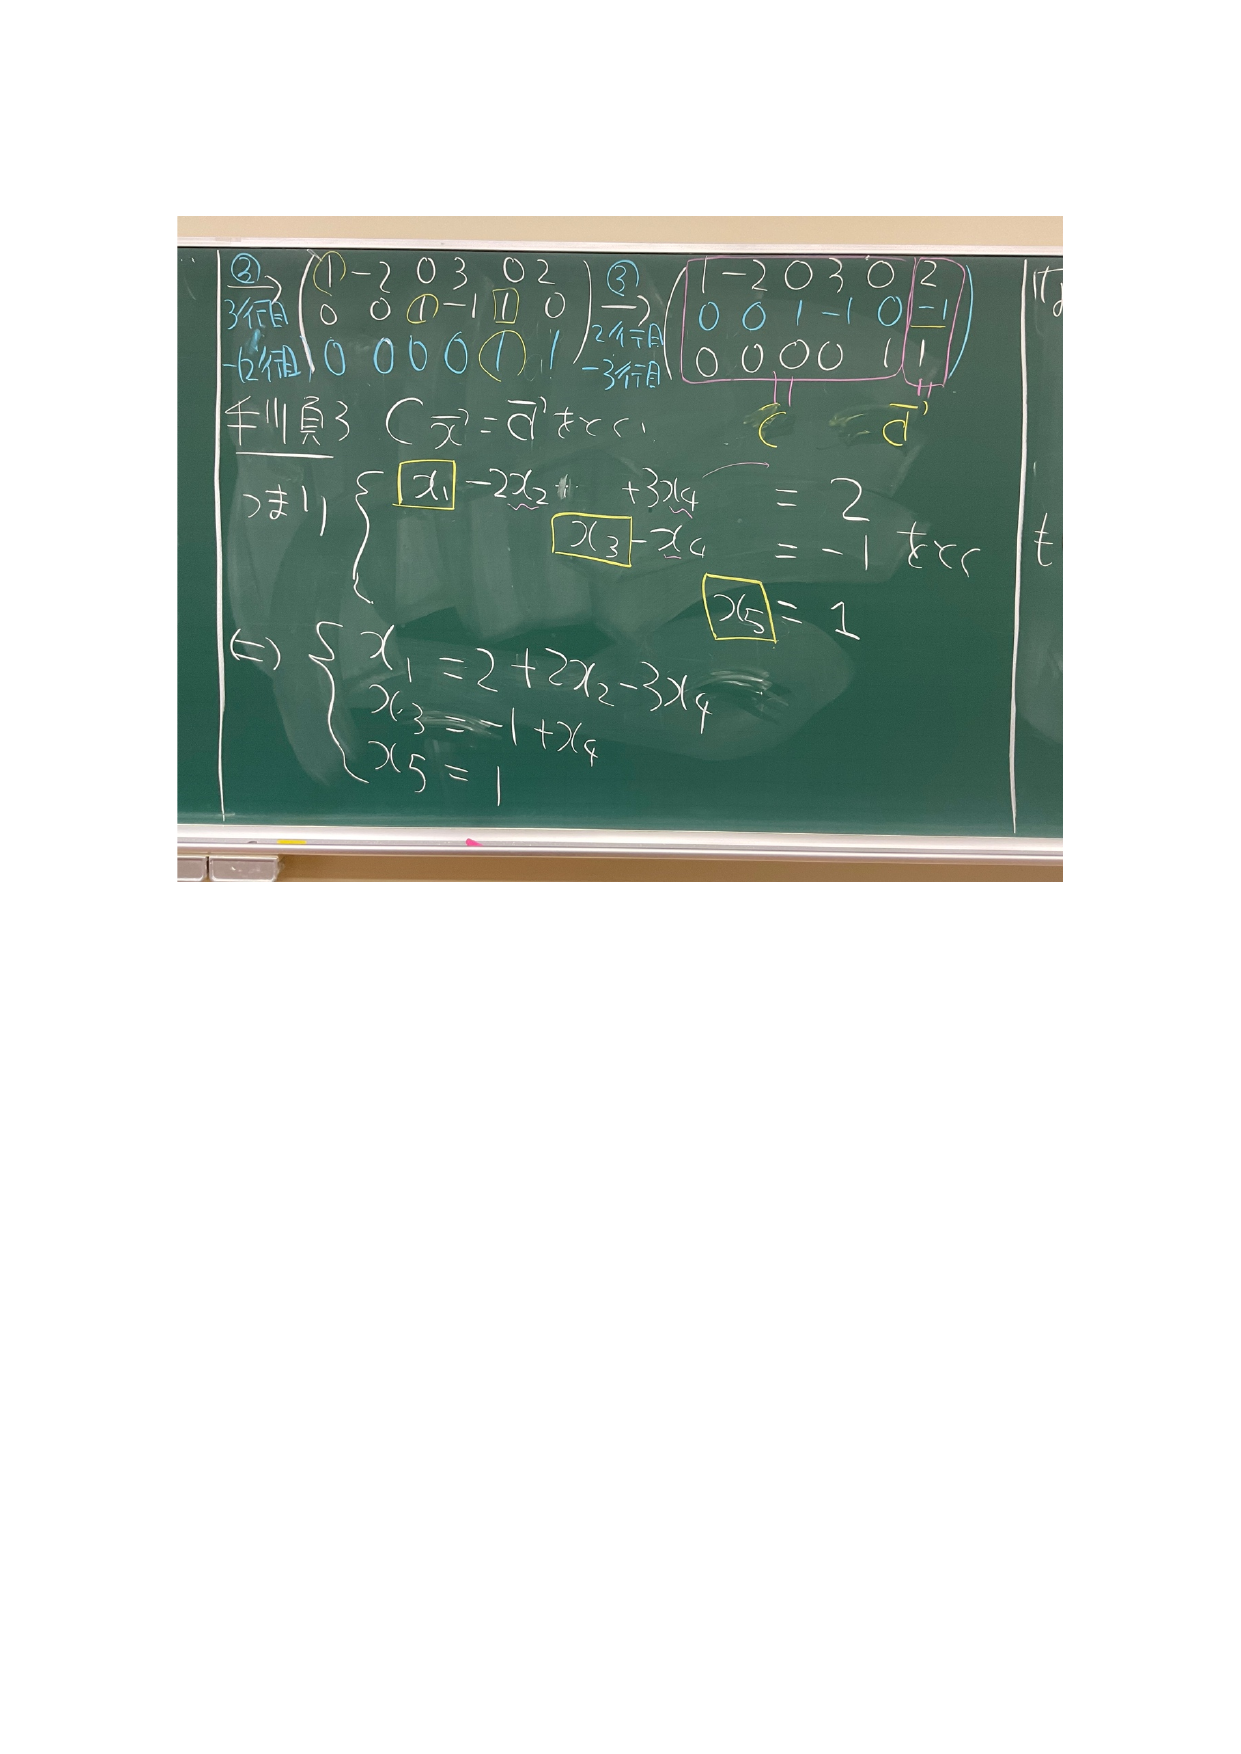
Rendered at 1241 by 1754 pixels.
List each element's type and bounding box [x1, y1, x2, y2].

picture [177, 216, 1063, 882]
